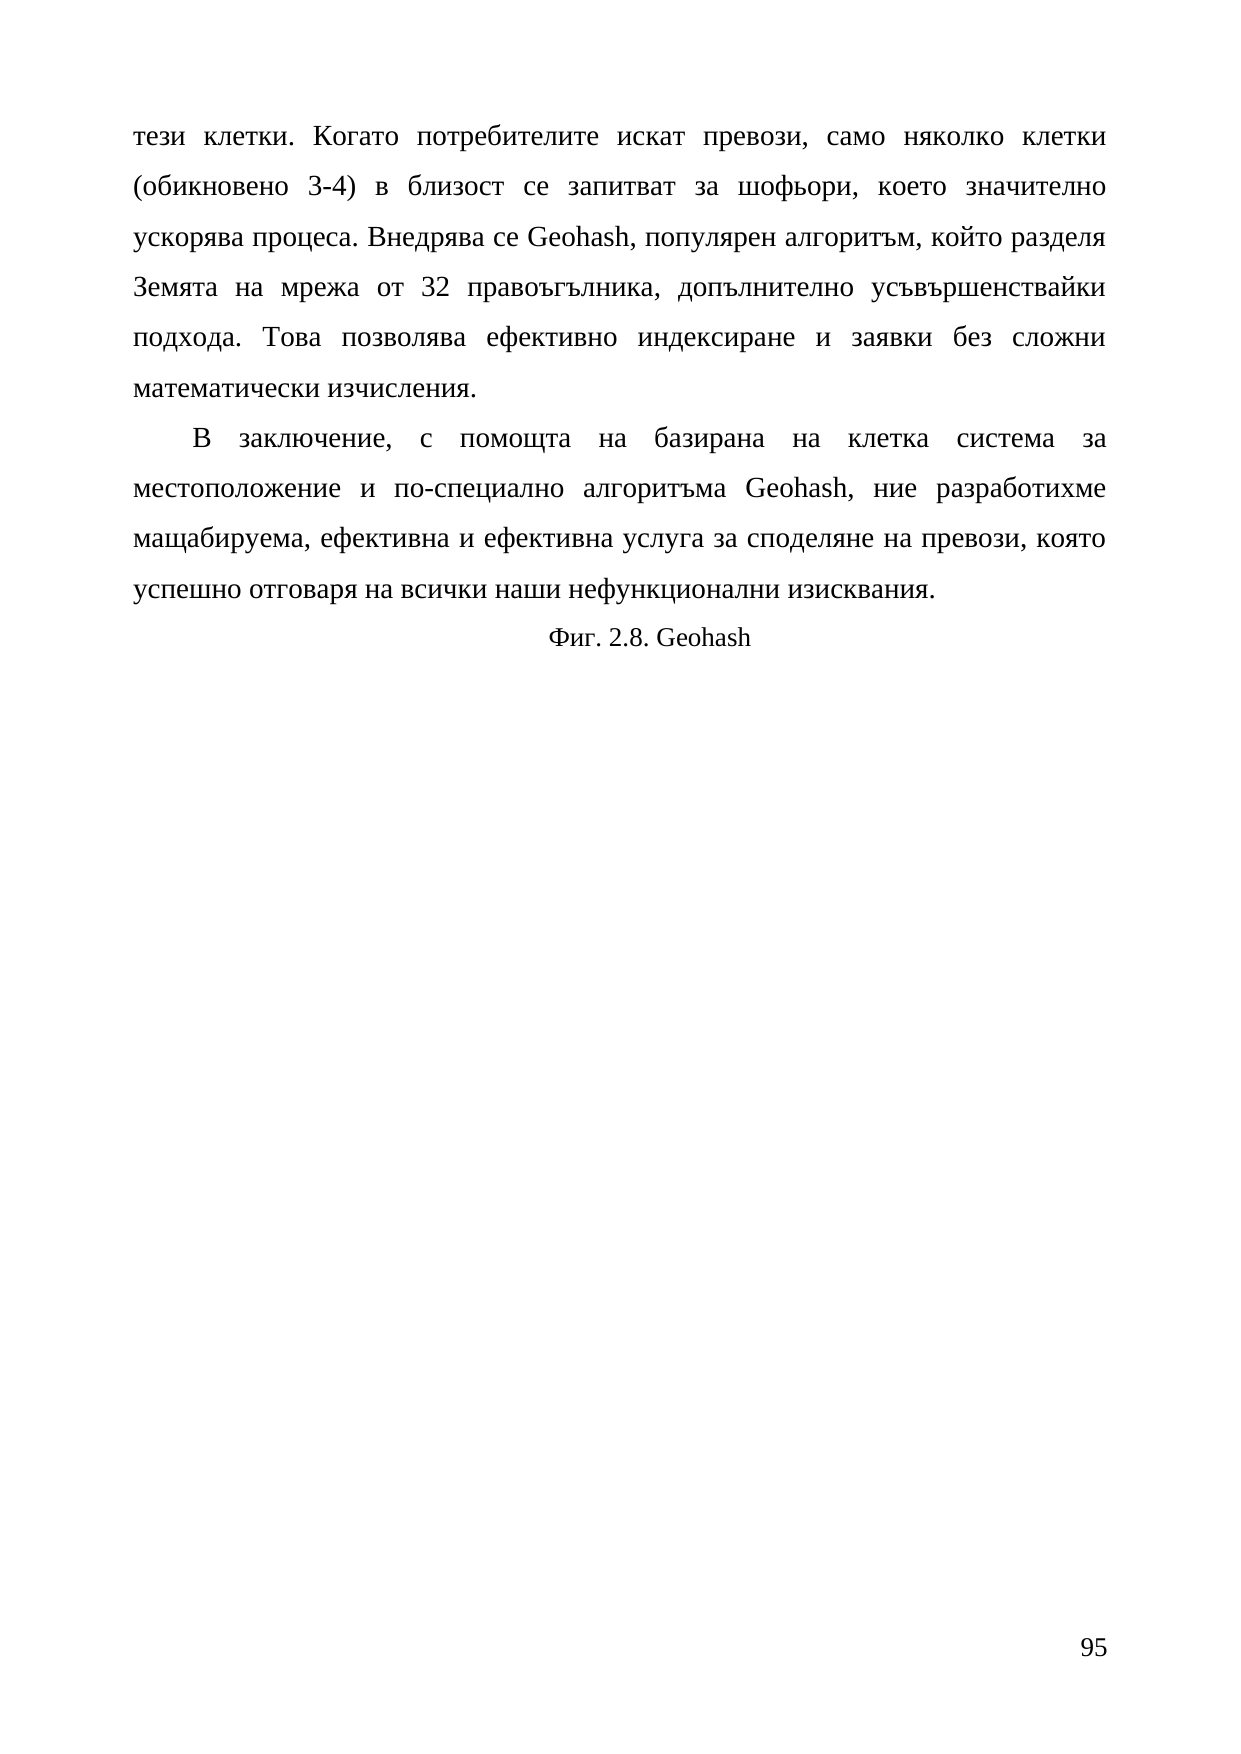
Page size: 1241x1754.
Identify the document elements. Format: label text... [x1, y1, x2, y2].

text Фиг. 2.8. Geohash [133, 621, 1107, 652]
text В заключение, с помощта на базирана на клетка система за местоположение и по-специално алгоритъма Geohash, ние разработихме мащабируема, ефективна и ефективна услуга за споделяне на превози, която успешно отговаря на всички наши нефункционални изисквания. [133, 420, 1107, 604]
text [133, 118, 1107, 403]
